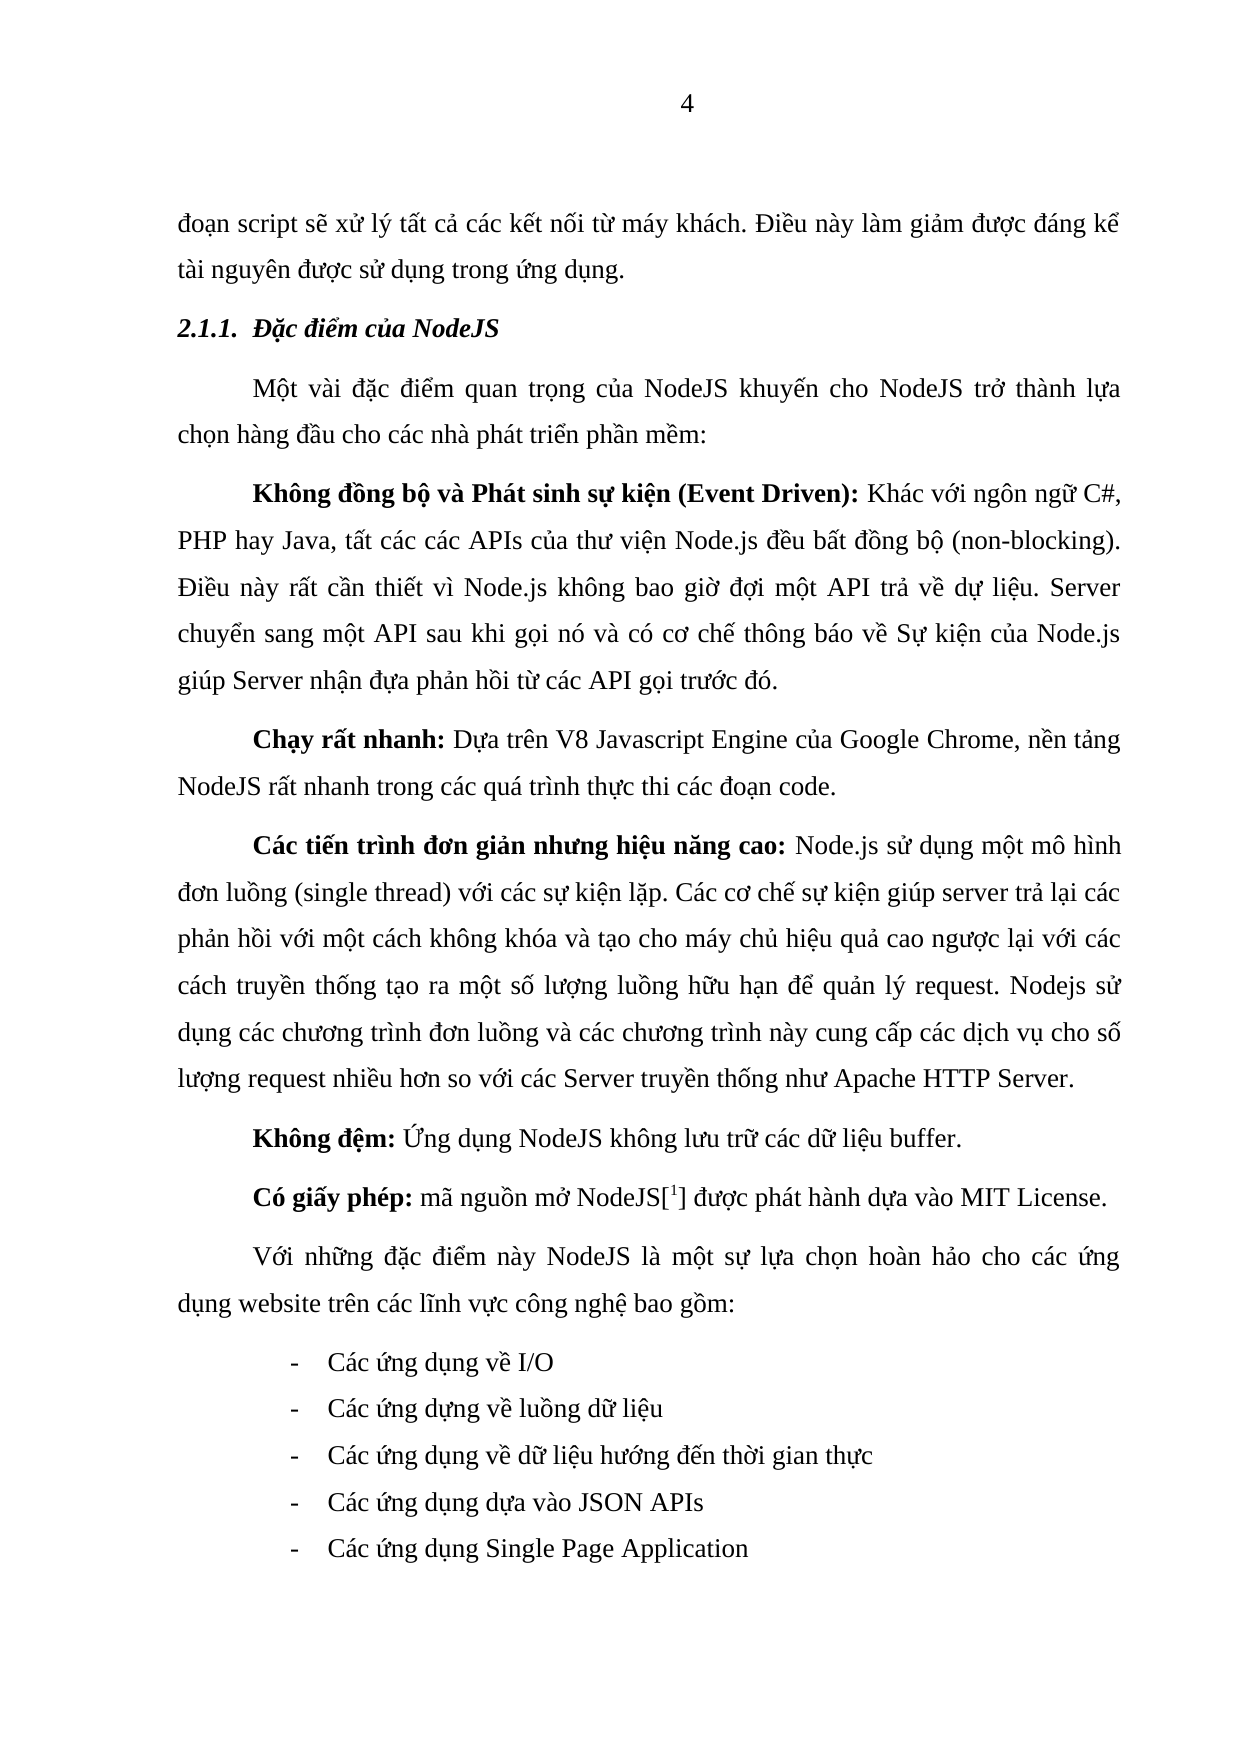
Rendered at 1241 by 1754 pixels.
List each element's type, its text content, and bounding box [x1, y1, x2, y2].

text Có giấy phép: mã nguồn mở NodeJS[] được phát hành dựa vào MIT License. [177, 1181, 1122, 1212]
list Các ứng dụng về I/O [290, 1346, 1122, 1377]
text Chạy rất nhanh: Dựa trên V8 Javascript Engine của Google Chrome, nền tảng NodeJS rất nhanh trong các quá trình thực thi các đoạn code. [177, 723, 1122, 801]
text Không đồng bộ và Phát sinh sự kiện (Event Driven): Khác với ngôn ngữ C#, PHP hay Java, tất các các APIs của thư viện Node.js đều bất đồng bộ (non-blocking). Điều này rất cần thiết vì Node.js không bao giờ đợi một API trả về dự liệu. Server chuyển sang một API sau khi gọi nó và có cơ chế thông báo về Sự kiện của Node.js giúp Server nhận đựa phản hồi từ các API gọi trước đó. [177, 478, 1122, 695]
list Các ứng dựng về luồng dữ liệu [290, 1393, 1122, 1424]
subtitle Đặc điểm của NodeJS [177, 313, 1122, 344]
list Các ứng dụng Single Page Application [290, 1533, 1122, 1564]
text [177, 207, 1122, 284]
text Một vài đặc điểm quan trọng của NodeJS khuyến cho NodeJS trở thành lựa chọn hàng đầu cho các nhà phát triển phần mềm: [177, 372, 1122, 449]
list Các ứng dụng dựa vào JSON APIs [290, 1486, 1122, 1517]
text Với những đặc điểm này NodeJS là một sự lựa chọn hoàn hảo cho các ứng dụng website trên các lĩnh vực công nghệ bao gồm: [177, 1240, 1122, 1318]
text Các tiến trình đơn giản nhưng hiệu năng cao: Node.js sử dụng một mô hình đơn luồng (single thread) với các sự kiện lặp. Các cơ chế sự kiện giúp server trả lại các phản hồi với một cách không khóa và tạo cho máy chủ hiệu quả cao ngược lại với các cách truyền thống tạo ra một số lượng luồng hữu hạn để quản lý request. Nodejs sử dụng các chương trình đơn luồng và các chương trình này cung cấp các dịch vụ cho số lượng request nhiều hơn so với các Server truyền thống như Apache HTTP Server. [177, 829, 1122, 1094]
text Không đệm: Ứng dụng NodeJS không lưu trữ các dữ liệu buffer. [177, 1122, 1122, 1153]
list Các ứng dụng về dữ liệu hướng đến thời gian thực [290, 1439, 1122, 1470]
